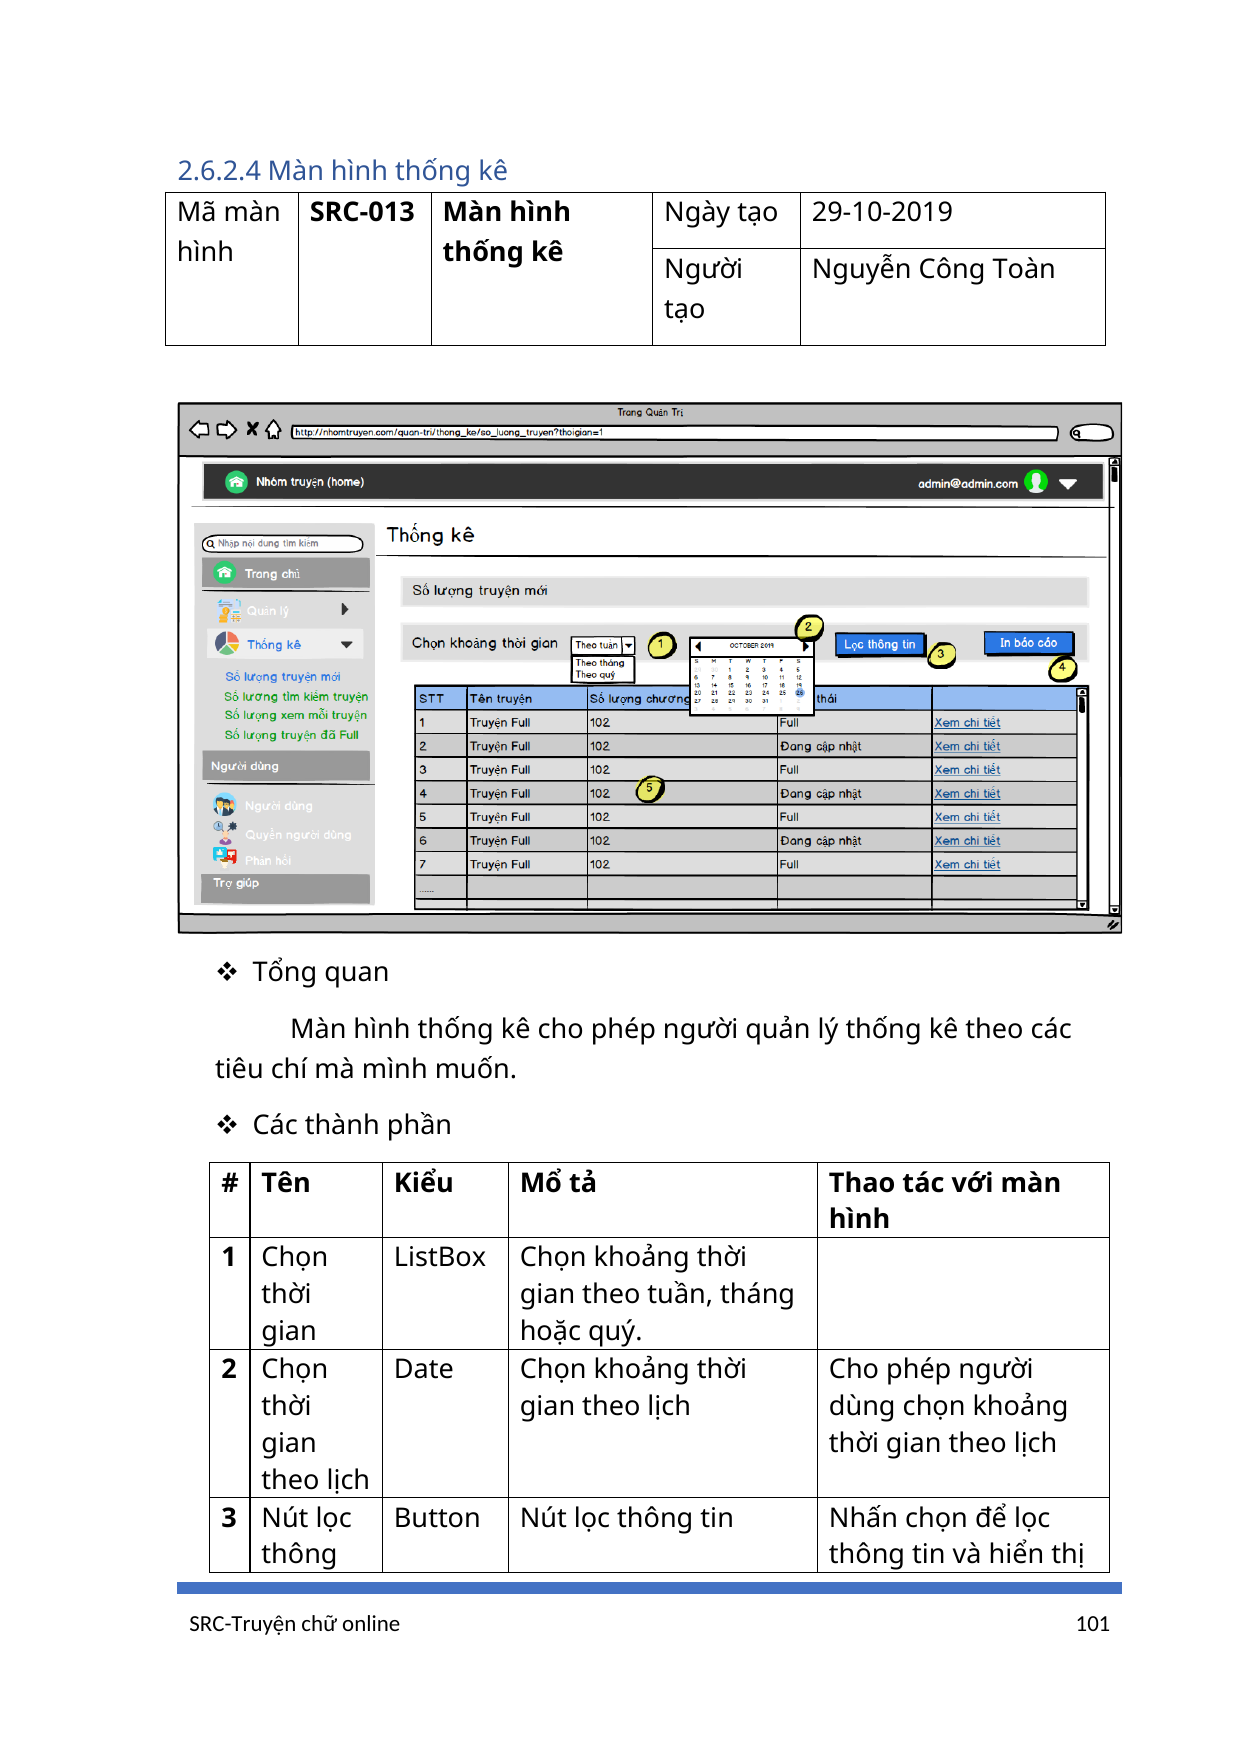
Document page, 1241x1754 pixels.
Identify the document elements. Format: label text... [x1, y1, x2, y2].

table_cell Chọn thời gian theo lịch [251, 1350, 382, 1497]
table_header # [210, 1163, 249, 1237]
table_header SRC-013 [299, 193, 431, 345]
table_cell Chọn khoảng thời gian theo lịch [509, 1350, 817, 1497]
table_header Mổ tả [509, 1163, 817, 1237]
table_cell Nguyễn Công Toàn [801, 249, 1105, 345]
picture [177, 402, 1123, 934]
table_cell 2 [210, 1350, 249, 1497]
table_header Thao tác với màn hình [818, 1163, 1109, 1237]
table_cell 1 [210, 1238, 249, 1348]
table_cell [818, 1238, 1109, 1348]
subtitle Màn hình thống kê [177, 152, 1122, 189]
table_header Màn hình thống kê [432, 193, 652, 345]
table_header Kiểu [383, 1163, 508, 1237]
table_cell Chọn thời gian [251, 1238, 382, 1348]
table_header Ngày tạo [653, 193, 800, 248]
table_cell Date [383, 1350, 508, 1497]
table_header 29-10-2019 [801, 193, 1105, 248]
table_cell Nút lọc thông tin [509, 1498, 817, 1572]
table_header Tên [251, 1163, 382, 1237]
table_cell Người tạo [653, 249, 800, 345]
table_cell Cho phép người dùng chọn khoảng thời gian theo lịch [818, 1350, 1109, 1497]
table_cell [818, 1498, 1109, 1572]
table_header Mã màn hình [166, 193, 298, 345]
table_cell Chọn khoảng thời gian theo tuần, tháng hoặc quý. [509, 1238, 817, 1348]
text Màn hình thống kê cho phép người quản lý thống kê theo các tiêu chí mà mình muốn. [215, 1009, 1122, 1086]
table_cell Button [383, 1498, 508, 1572]
table_cell ListBox [383, 1238, 508, 1348]
table_cell Nút lọc thông tin [251, 1498, 382, 1572]
table_cell 3 [210, 1498, 249, 1572]
list Tổng quan [215, 953, 1122, 990]
list Các thành phần [215, 1106, 1122, 1142]
